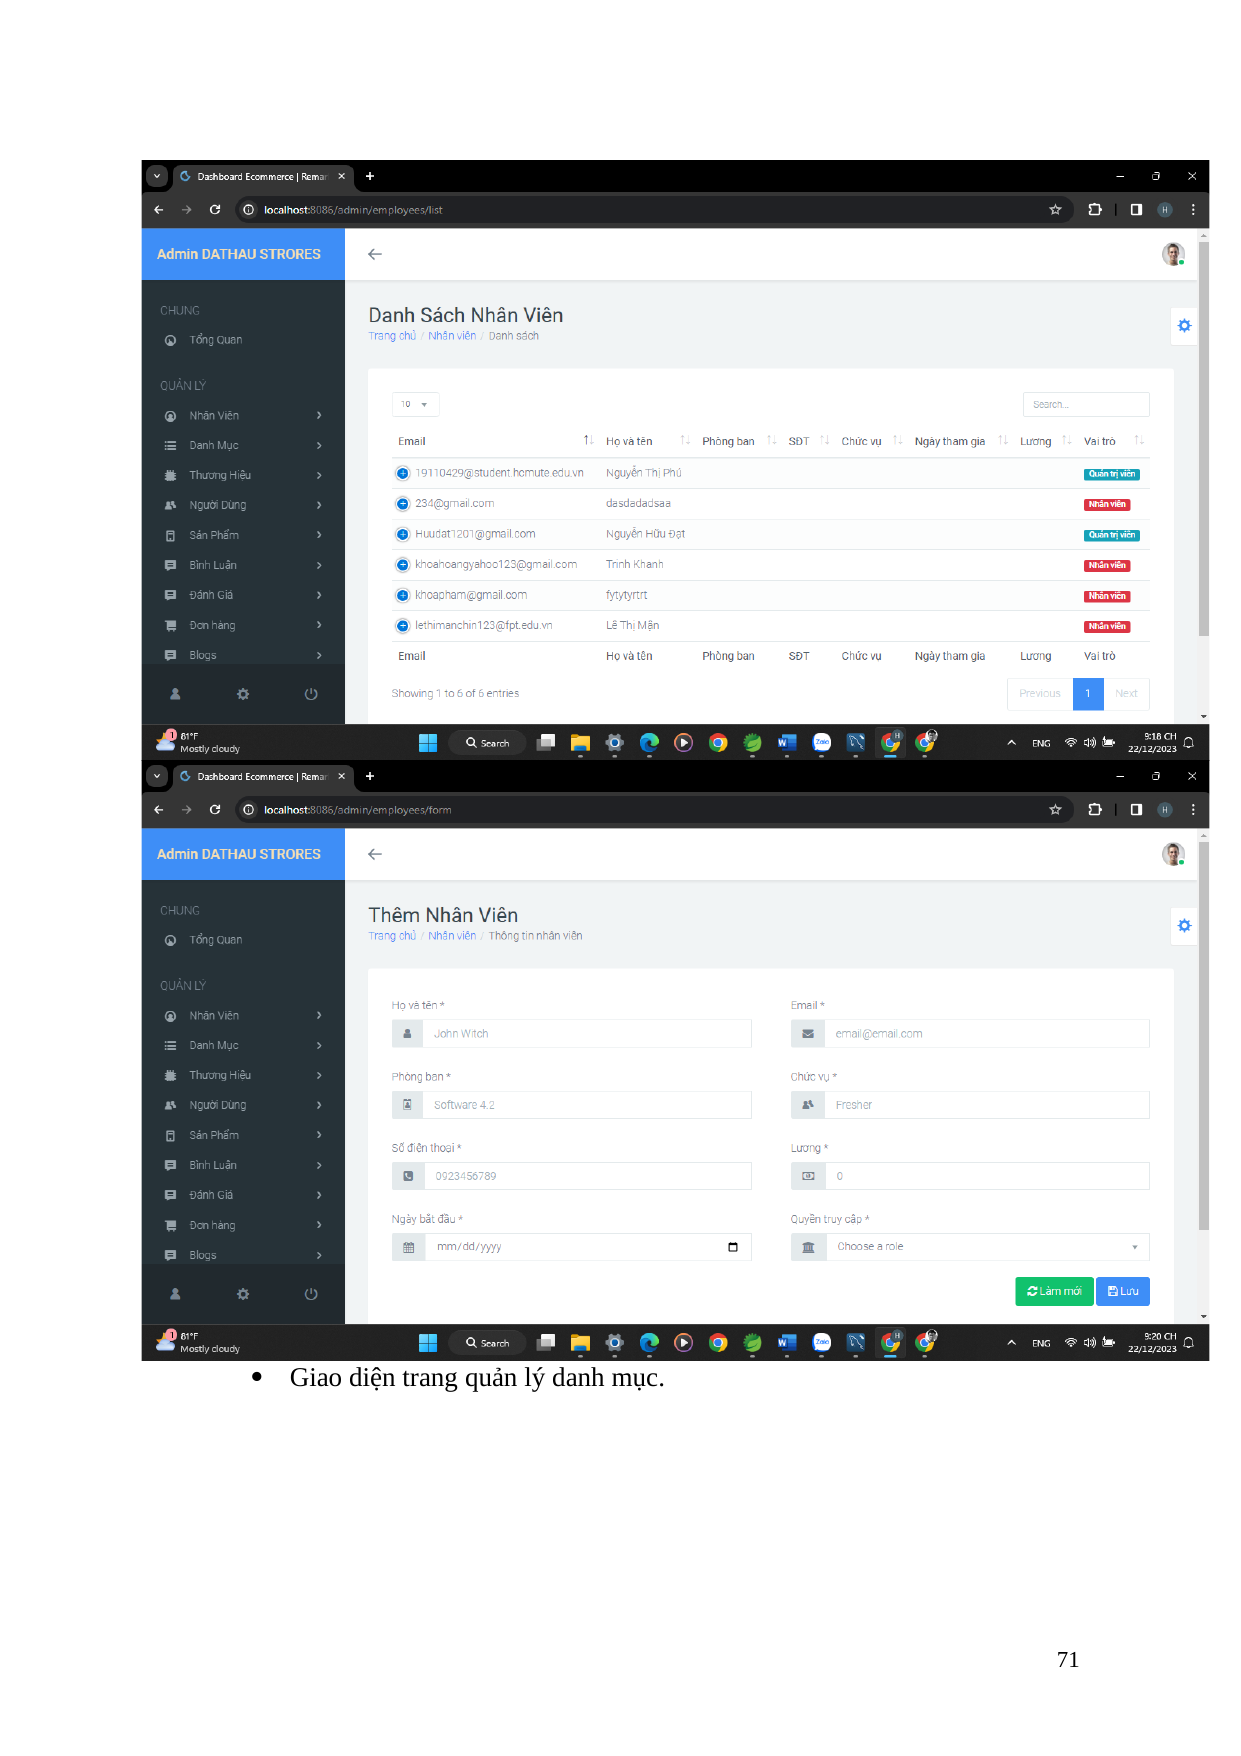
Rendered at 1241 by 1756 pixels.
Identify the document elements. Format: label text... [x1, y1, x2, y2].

picture [141, 160, 1210, 1361]
list Giao diện trang quản lý danh mục. [252, 1361, 1209, 1392]
